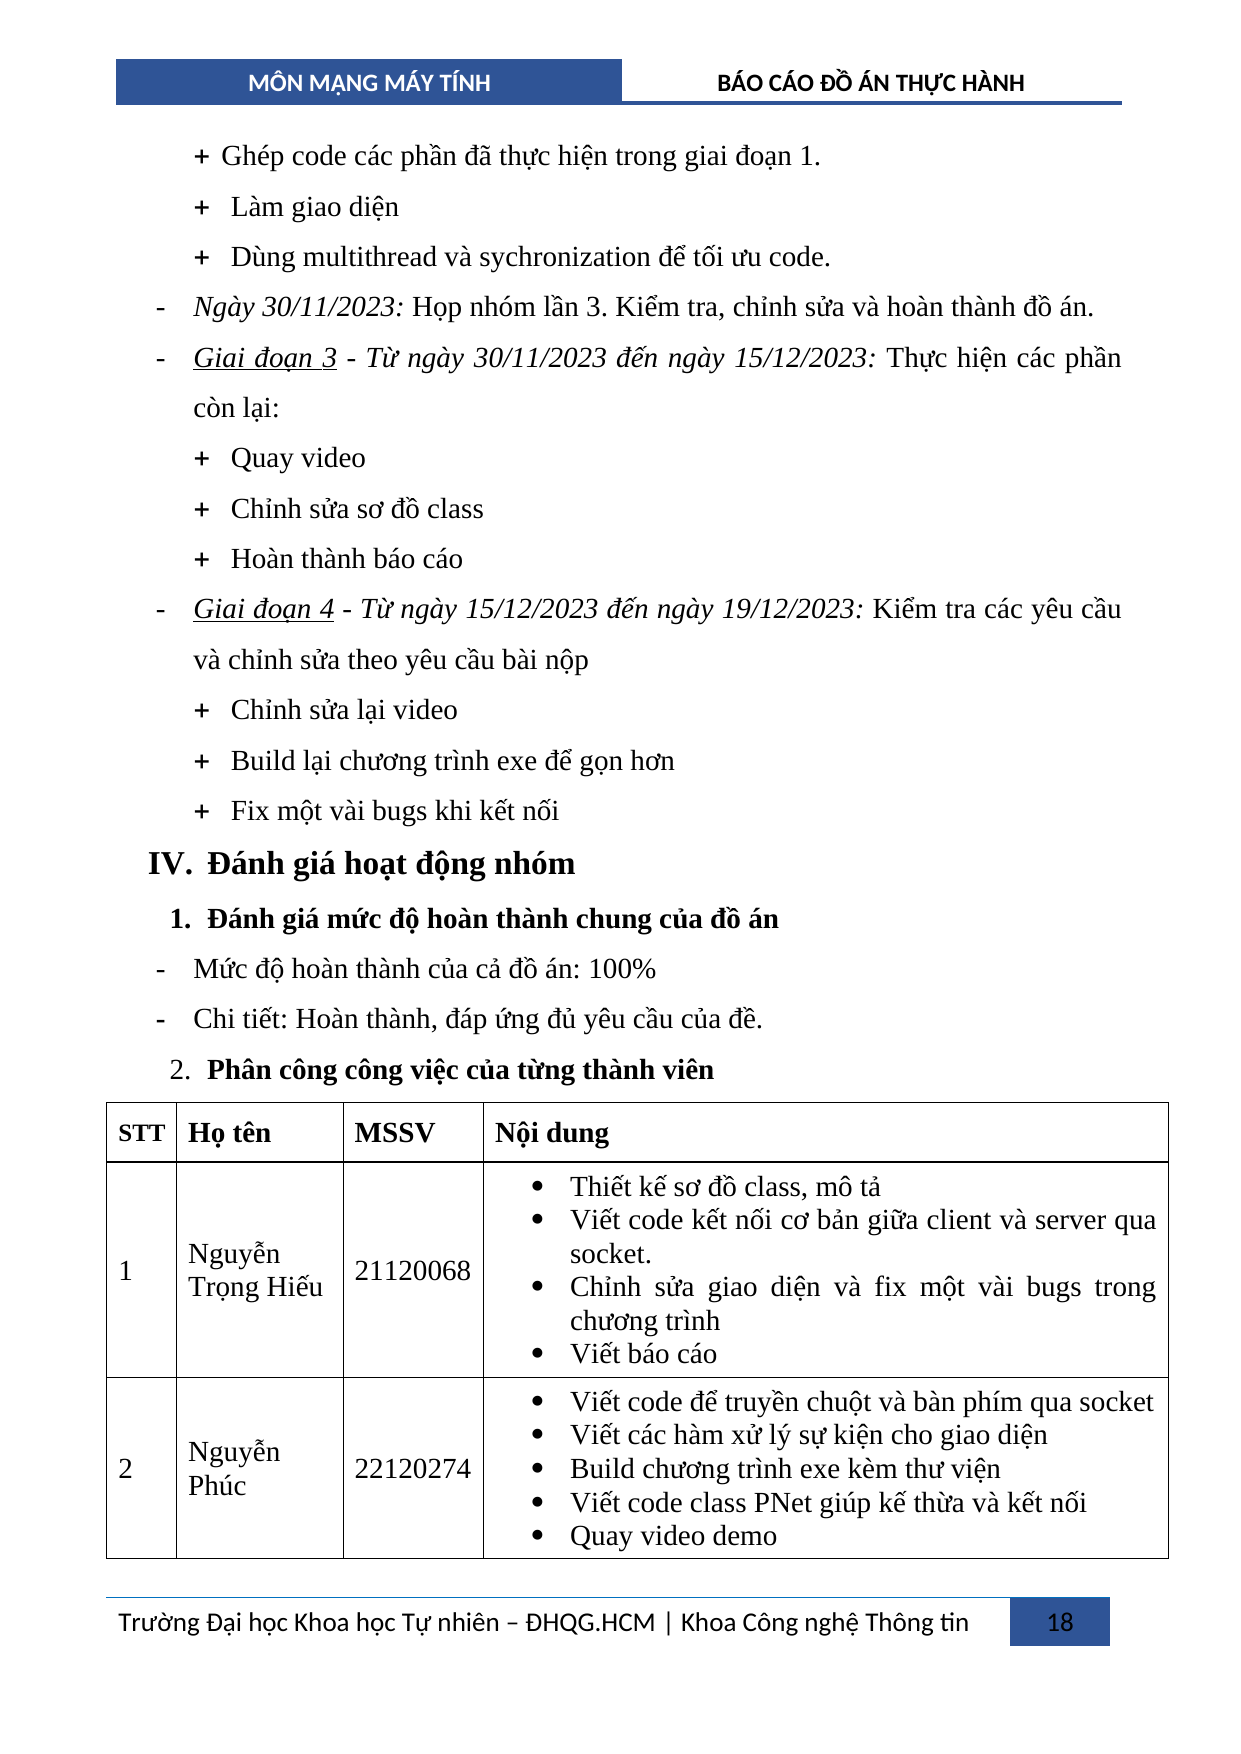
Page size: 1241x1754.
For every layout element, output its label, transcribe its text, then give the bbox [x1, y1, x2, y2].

list Đánh giá mức độ hoàn thành chung của đồ án [169, 901, 1122, 934]
table_cell Nguyễn Trọng Hiếu [177, 1163, 343, 1377]
list Chỉnh sửa sơ đồ class [193, 491, 1122, 524]
table_cell 1 [107, 1163, 176, 1377]
list Quay video [193, 440, 1122, 474]
list Fix một vài bugs khi kết nối [193, 793, 1122, 827]
list Phân công công việc của từng thành viên [169, 1052, 1122, 1086]
list Làm giao diện [193, 189, 1122, 222]
table_cell Nguyễn Phúc [177, 1378, 343, 1558]
list Dùng multithread và sychronization để tối ưu code. [193, 239, 1122, 273]
list Chỉnh sửa lại video [193, 692, 1122, 726]
table_cell 22120274 [344, 1378, 483, 1558]
list Mức độ hoàn thành của cả đồ án: 100% [156, 951, 1122, 985]
list Đánh giá hoạt động nhóm [148, 843, 1122, 882]
table_header STT [107, 1103, 176, 1161]
table_header MSSV [344, 1103, 483, 1161]
table_cell 21120068 [344, 1163, 483, 1377]
table_cell 2 [107, 1378, 176, 1558]
table_header Họ tên [177, 1103, 343, 1161]
table_cell Thiết kế sơ đồ class, mô tả Viết code kết nối cơ bản giữa client và server qua socket. Chỉnh sửa giao diện và fix một vài bugs trong chương trình Viết báo cáo [484, 1163, 1168, 1377]
list Giai đoạn 4 - Từ ngày 15/12/2023 đến ngày 19/12/2023: Kiểm tra các yêu cầu và chỉnh sửa theo yêu cầu bài nộp [156, 592, 1122, 676]
list Build lại chương trình exe để gọn hơn [193, 743, 1122, 776]
list Chi tiết: Hoàn thành, đáp ứng đủ yêu cầu của đề. [156, 1002, 1122, 1035]
list Ngày 30/11/2023: Họp nhóm lần 3. Kiểm tra, chỉnh sửa và hoàn thành đồ án. [156, 289, 1122, 323]
list Hoàn thành báo cáo [193, 541, 1122, 575]
table_header Nội dung [484, 1103, 1168, 1161]
table_cell Viết code để truyền chuột và bàn phím qua socket Viết các hàm xử lý sự kiện cho giao diện Build chương trình exe kèm thư viện Viết code class PNet giúp kế thừa và kết nối Quay video demo [484, 1378, 1168, 1558]
list Giai đoạn 3 - Từ ngày 30/11/2023 đến ngày 15/12/2023: Thực hiện các phần còn lại: [156, 340, 1122, 424]
list Ghép code các phần đã thực hiện trong giai đoạn 1. [193, 138, 1122, 172]
